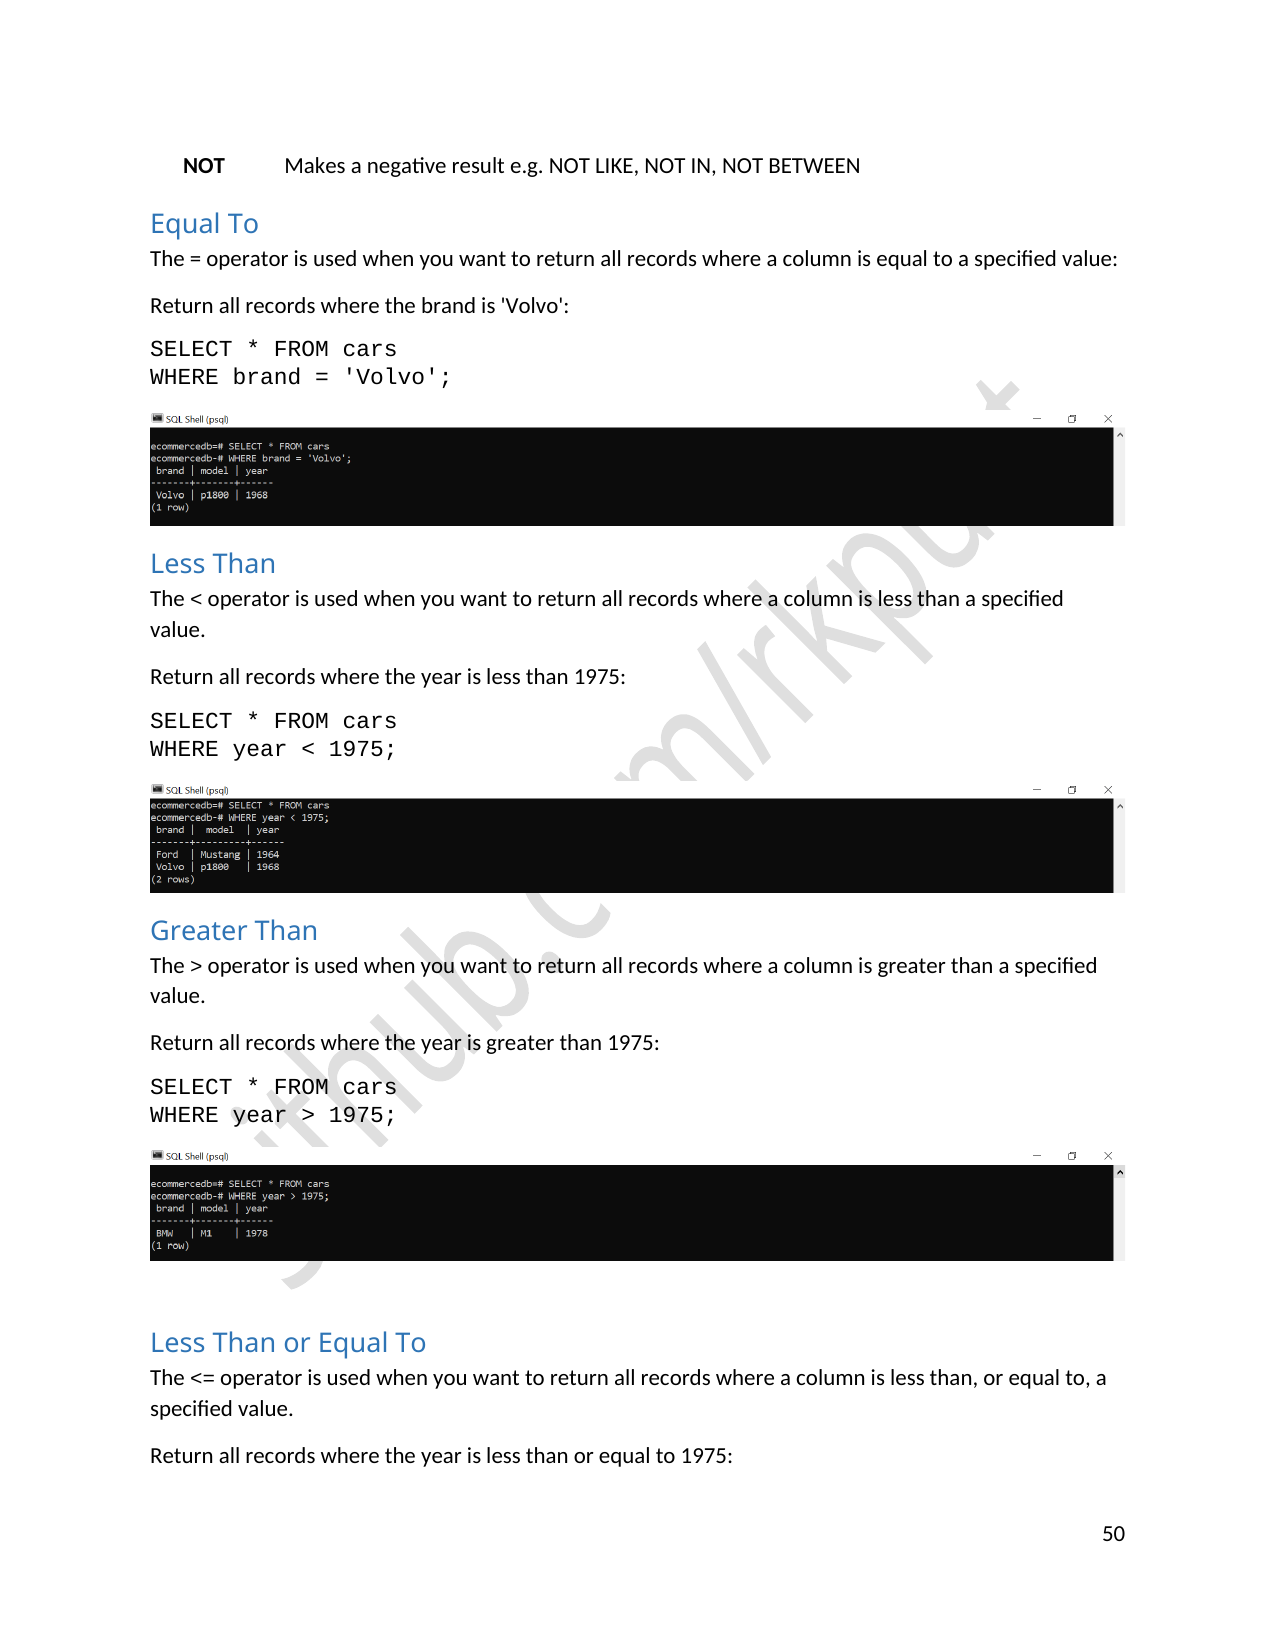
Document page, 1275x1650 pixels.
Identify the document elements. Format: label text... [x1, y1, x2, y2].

text The < operator is used when you want to return all records where a column is less than a specified value. [150, 584, 1125, 643]
picture [150, 1147, 1125, 1261]
text The = operator is used when you want to return all records where a column is equal to a specified value: [150, 244, 1125, 272]
subtitle Less Than or Equal To [150, 1324, 1125, 1361]
subtitle Greater Than [150, 911, 1125, 948]
text The <= operator is used when you want to return all records where a column is less than, or equal to, a specified value. [150, 1363, 1125, 1422]
subtitle Equal To [150, 204, 1125, 241]
picture [150, 410, 1125, 526]
text SELECT * FROM cars WHERE year > 1975; [150, 1075, 1125, 1129]
text Return all records where the year is greater than 1975: [150, 1028, 1125, 1057]
text SELECT * FROM cars WHERE year < 1975; [150, 709, 1125, 763]
text SELECT * FROM cars WHERE brand = 'Volvo'; [150, 338, 1125, 391]
text Return all records where the year is less than or equal to 1975: [150, 1441, 1125, 1469]
table_cell NOT [181, 150, 283, 200]
table_cell Makes a negative result e.g. NOT LIKE, NOT IN, NOT BETWEEN [283, 150, 868, 200]
text Return all records where the brand is 'Volvo': [150, 291, 1125, 319]
subtitle Less Than [150, 545, 1125, 582]
text Return all records where the year is less than 1975: [150, 662, 1125, 690]
picture [150, 781, 1125, 893]
text The > operator is used when you want to return all records where a column is greater than a specified value. [150, 951, 1125, 1010]
